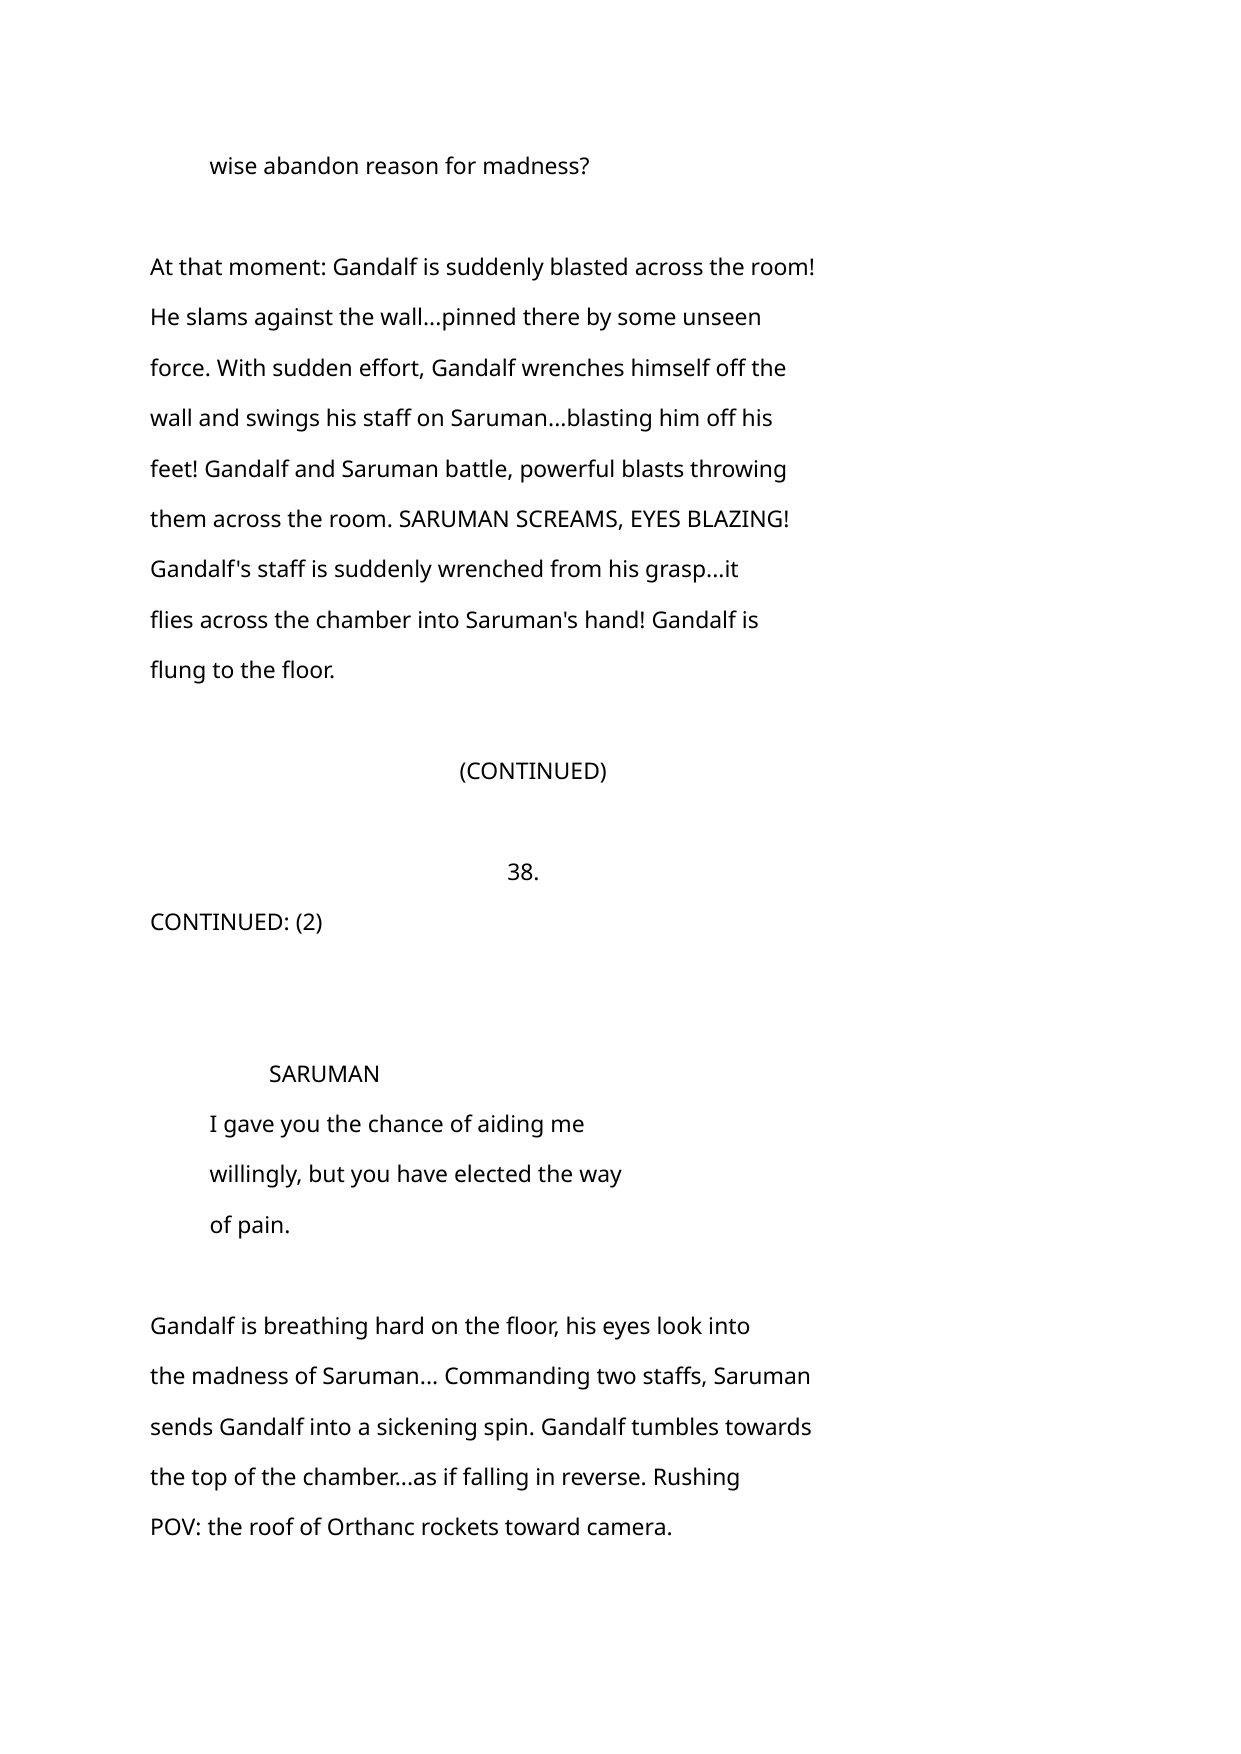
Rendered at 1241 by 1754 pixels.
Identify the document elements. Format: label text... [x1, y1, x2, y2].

text them across the room. SARUMAN SCREAMS, EYES BLAZING! [150, 503, 1090, 534]
text sends Gandalf into a sickening spin. Gandalf tumbles towards [150, 1410, 1090, 1442]
text POV: the roof of Orthanc rockets toward camera. [150, 1511, 1090, 1542]
text wise abandon reason for madness? [150, 150, 1090, 181]
text force. With sudden effort, Gandalf wrenches himself off the [150, 352, 1090, 383]
text flies across the chamber into Saruman's hand! Gandalf is [150, 604, 1090, 635]
text flung to the floor. [150, 654, 1090, 685]
text Gandalf is breathing hard on the floor, his eyes look into [150, 1309, 1090, 1341]
text CONTINUED: (2) [150, 906, 1090, 937]
text the top of the chamber...as if falling in reverse. Rushing [150, 1461, 1090, 1492]
text Gandalf's staff is suddenly wrenched from his grasp...it [150, 553, 1090, 584]
text At that moment: Gandalf is suddenly blasted across the room! [150, 251, 1090, 282]
text feet! Gandalf and Saruman battle, powerful blasts throwing [150, 452, 1090, 484]
text SARUMAN [150, 1057, 1090, 1089]
text I gave you the chance of aiding me [150, 1108, 1090, 1139]
text 38. [150, 856, 1090, 887]
text He slams against the wall...pinned there by some unseen [150, 301, 1090, 332]
text wall and swings his staff on Saruman...blasting him off his [150, 402, 1090, 433]
text willingly, but you have elected the way [150, 1158, 1090, 1189]
text of pain. [150, 1209, 1090, 1240]
text the madness of Saruman... Commanding two staffs, Saruman [150, 1360, 1090, 1391]
text (CONTINUED) [150, 755, 1090, 786]
